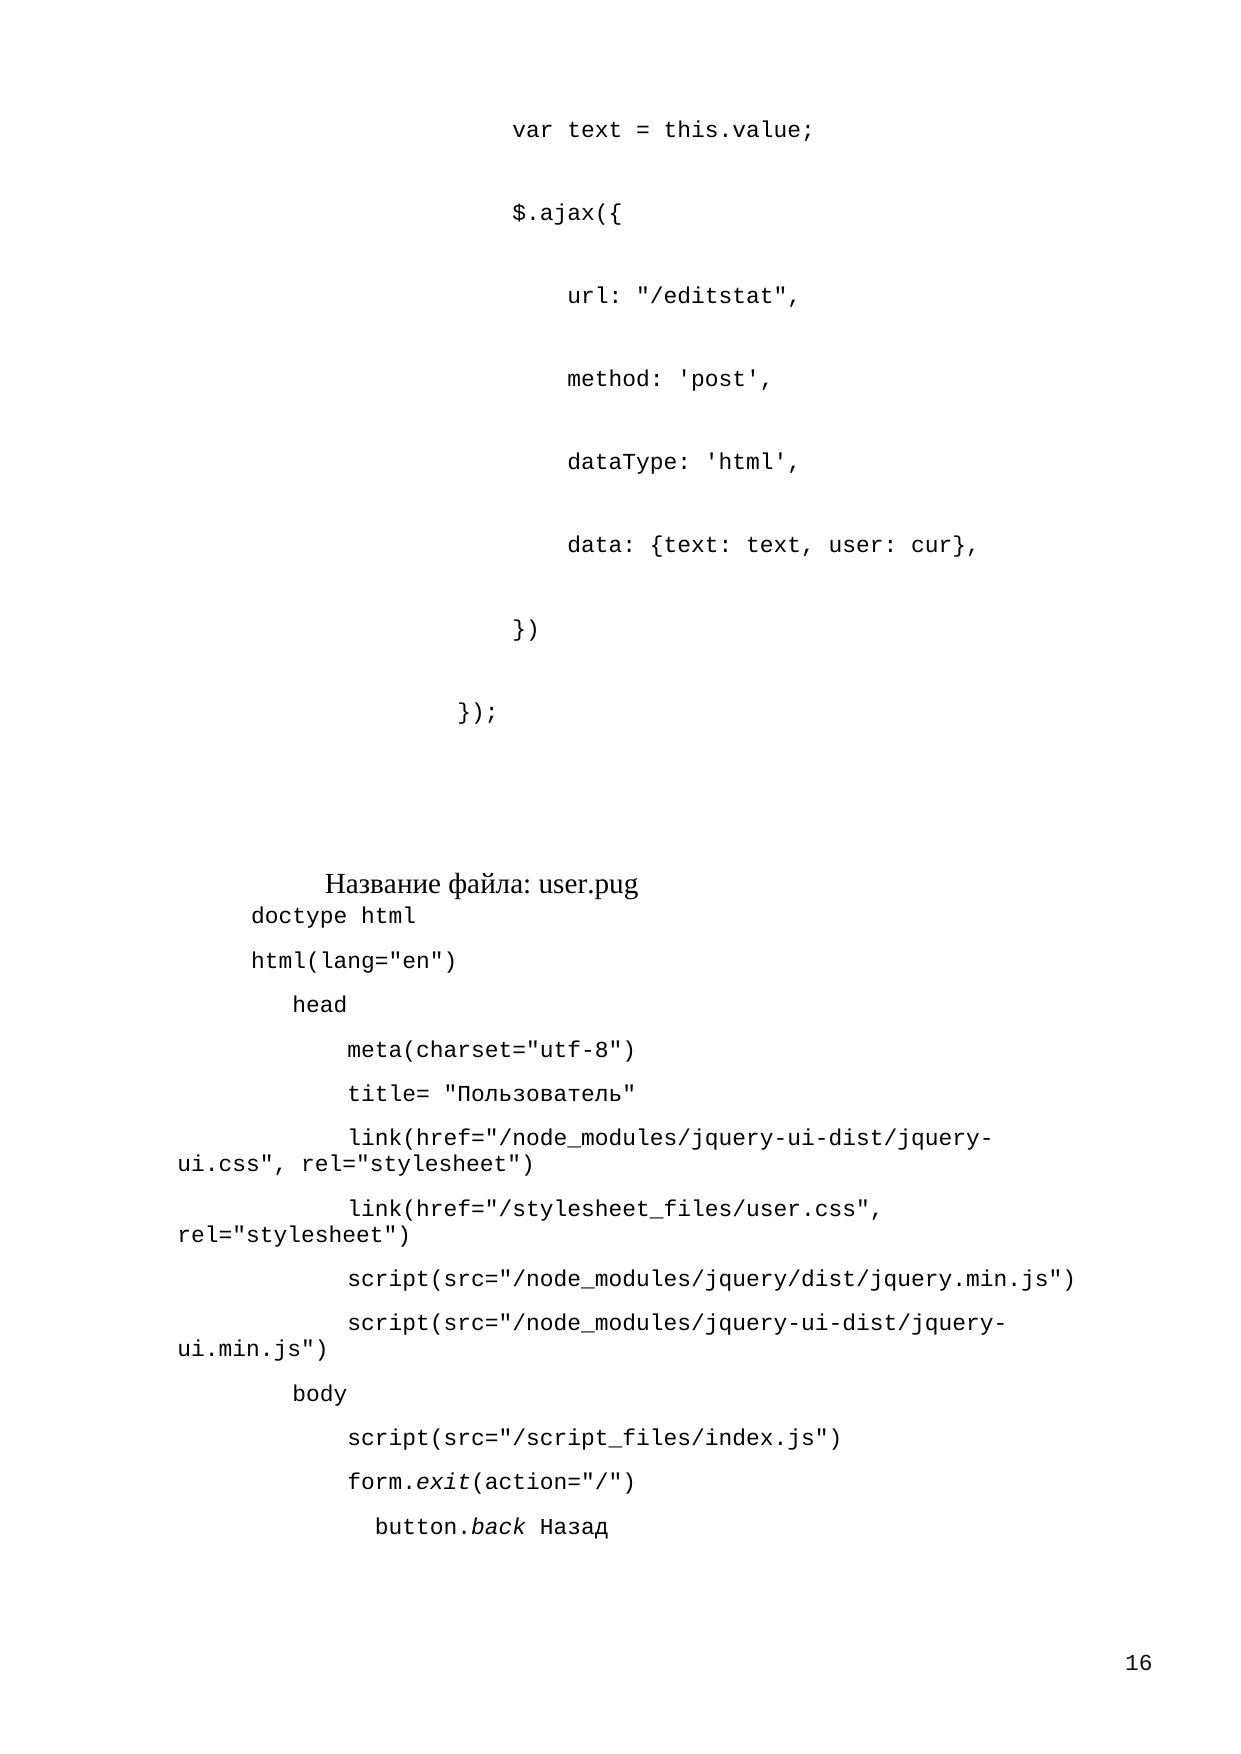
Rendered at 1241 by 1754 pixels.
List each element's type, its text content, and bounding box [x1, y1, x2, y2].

text doctype html [177, 905, 1100, 931]
text script(src="/node_modules/jquery-ui-dist/jquery-ui.min.js") [177, 1312, 1100, 1363]
text dataType: 'html', [177, 451, 1100, 477]
text link(href="/stylesheet_files/user.css", rel="stylesheet") [177, 1197, 1100, 1249]
text body [177, 1382, 1100, 1408]
text }) [177, 617, 1100, 643]
text script(src="/script_files/index.js") [177, 1426, 1100, 1452]
text Название файла: user.pug [251, 866, 1152, 900]
text link(href="/node_modules/jquery-ui-dist/jquery-ui.css", rel="stylesheet") [177, 1127, 1100, 1178]
text method: 'post', [177, 368, 1100, 393]
text title= "Пользователь" [177, 1082, 1100, 1108]
text html(lang="en") [177, 949, 1100, 975]
text url: "/editstat", [177, 284, 1100, 310]
text form.exit(action="/") [177, 1471, 1100, 1497]
text meta(charset="utf-8") [177, 1038, 1100, 1064]
text head [177, 993, 1100, 1019]
text button.back Назад [177, 1515, 1100, 1541]
text var text = this.value; [177, 118, 1100, 144]
text data: {text: text, user: cur}, [177, 534, 1100, 560]
text script(src="/node_modules/jquery/dist/jquery.min.js") [177, 1267, 1100, 1293]
text }); [177, 700, 1100, 726]
text $.ajax({ [177, 201, 1100, 227]
